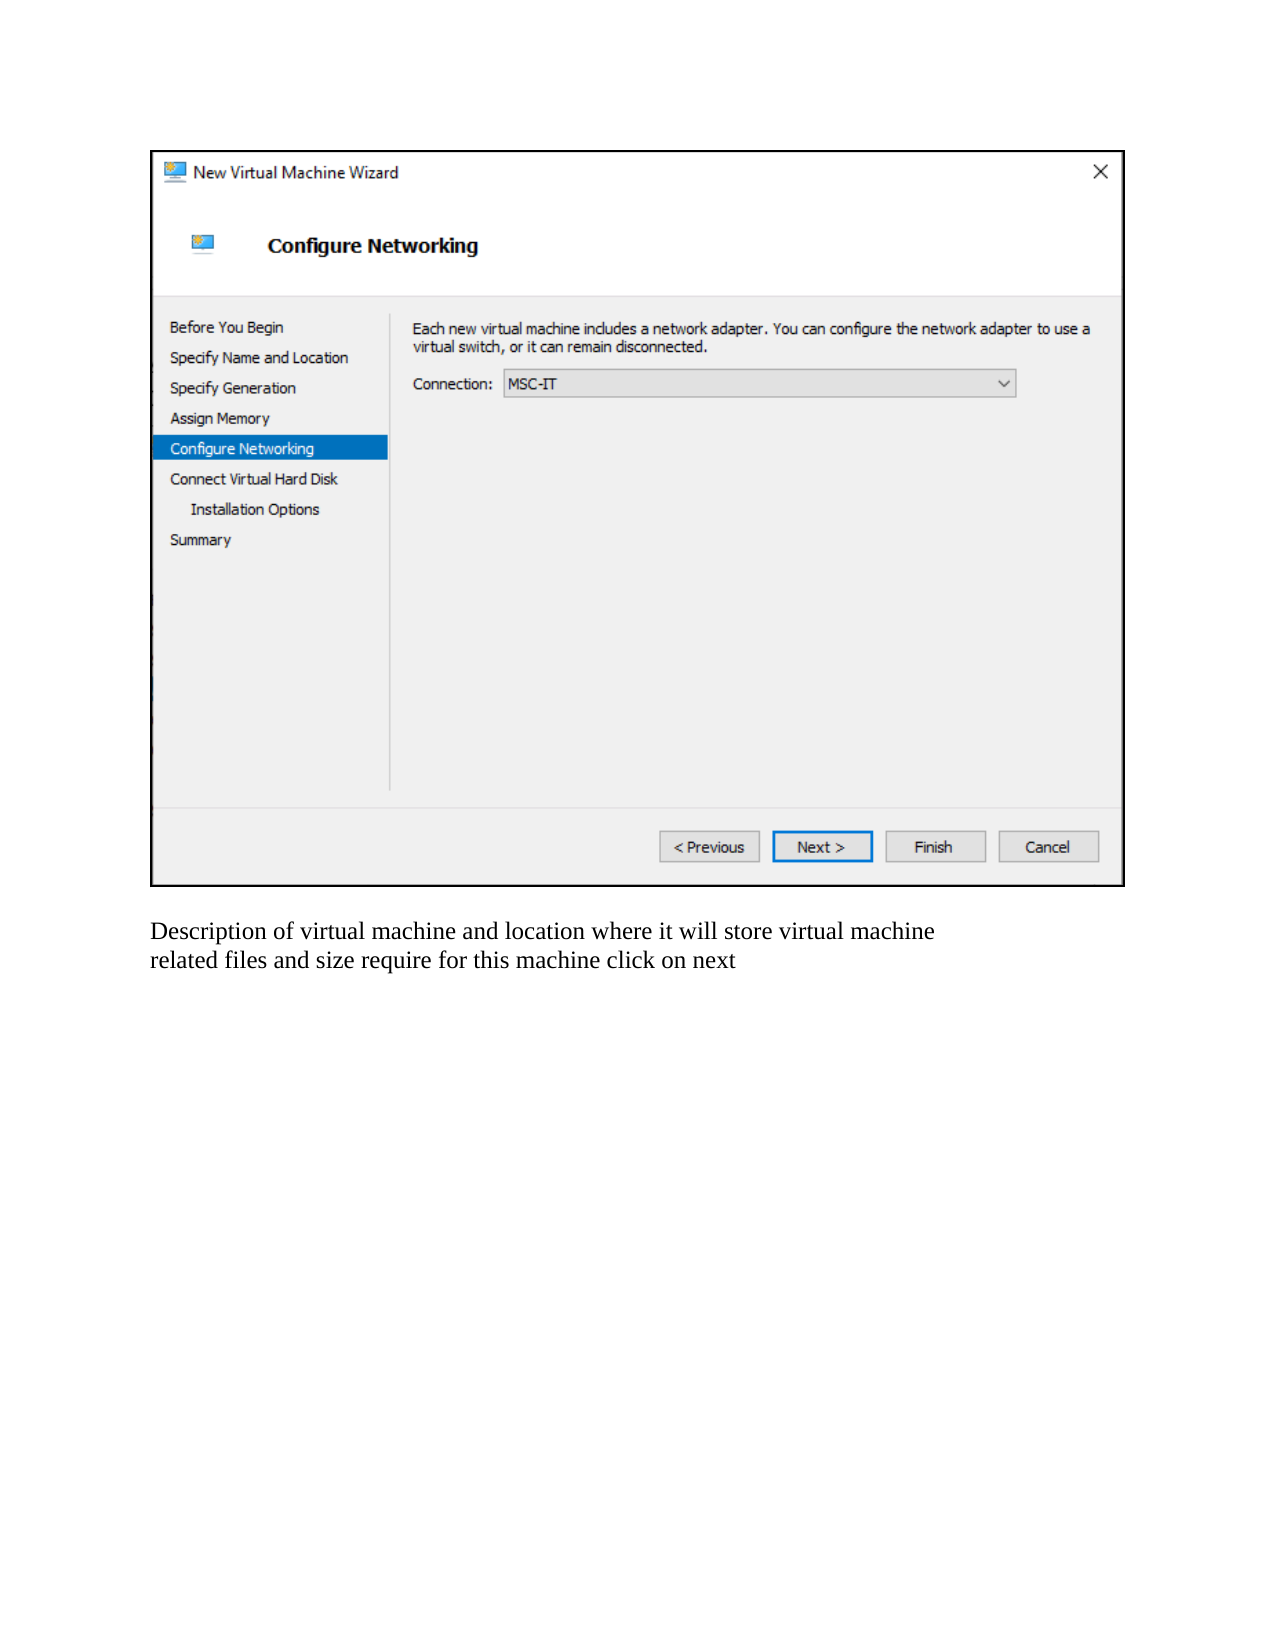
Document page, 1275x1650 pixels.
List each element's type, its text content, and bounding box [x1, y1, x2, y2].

text related files and size require for this machine click on next [150, 945, 1125, 974]
picture [152, 152, 1123, 885]
text Description of virtual machine and location where it will store virtual machine [150, 916, 1125, 945]
